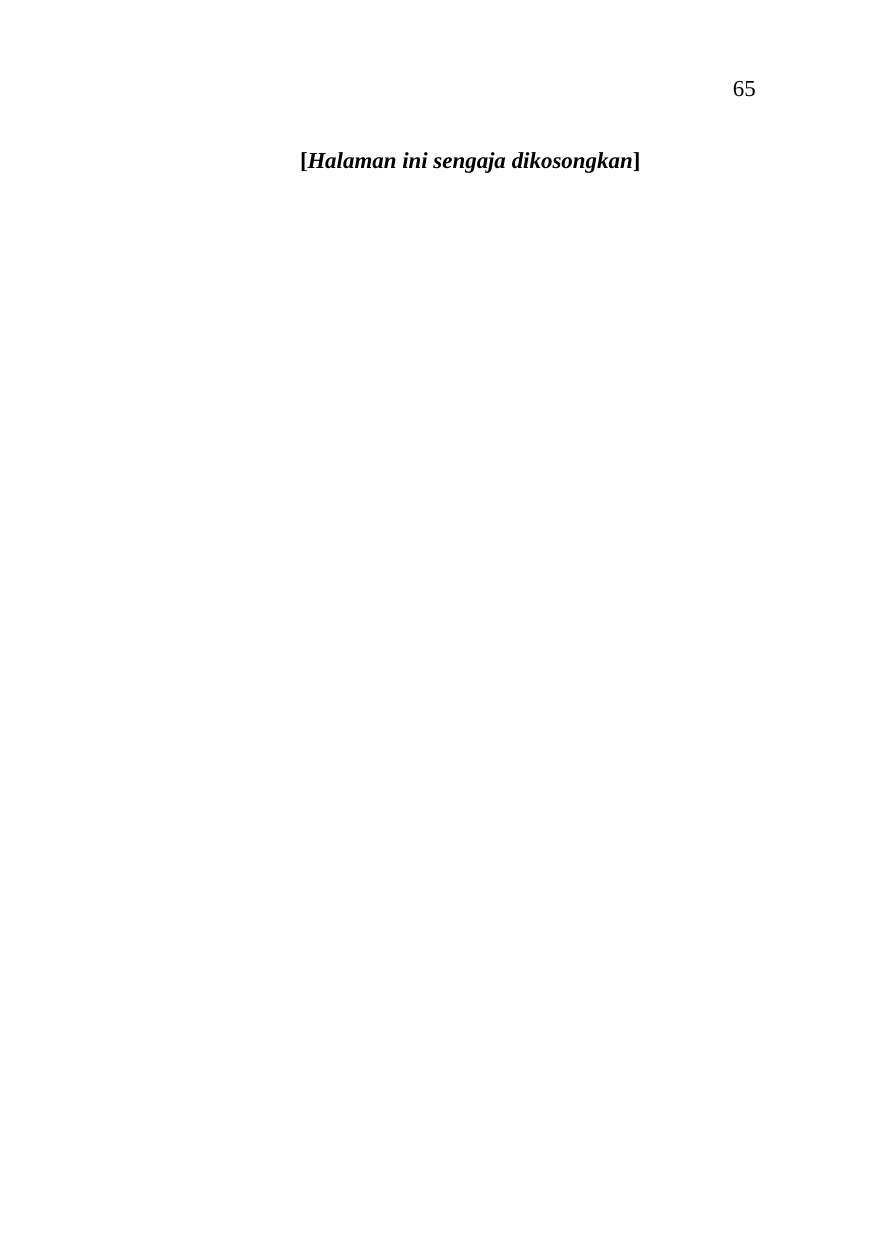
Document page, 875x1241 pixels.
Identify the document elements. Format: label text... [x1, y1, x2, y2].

list [Halaman ini sengaja dikosongkan] [184, 147, 756, 173]
